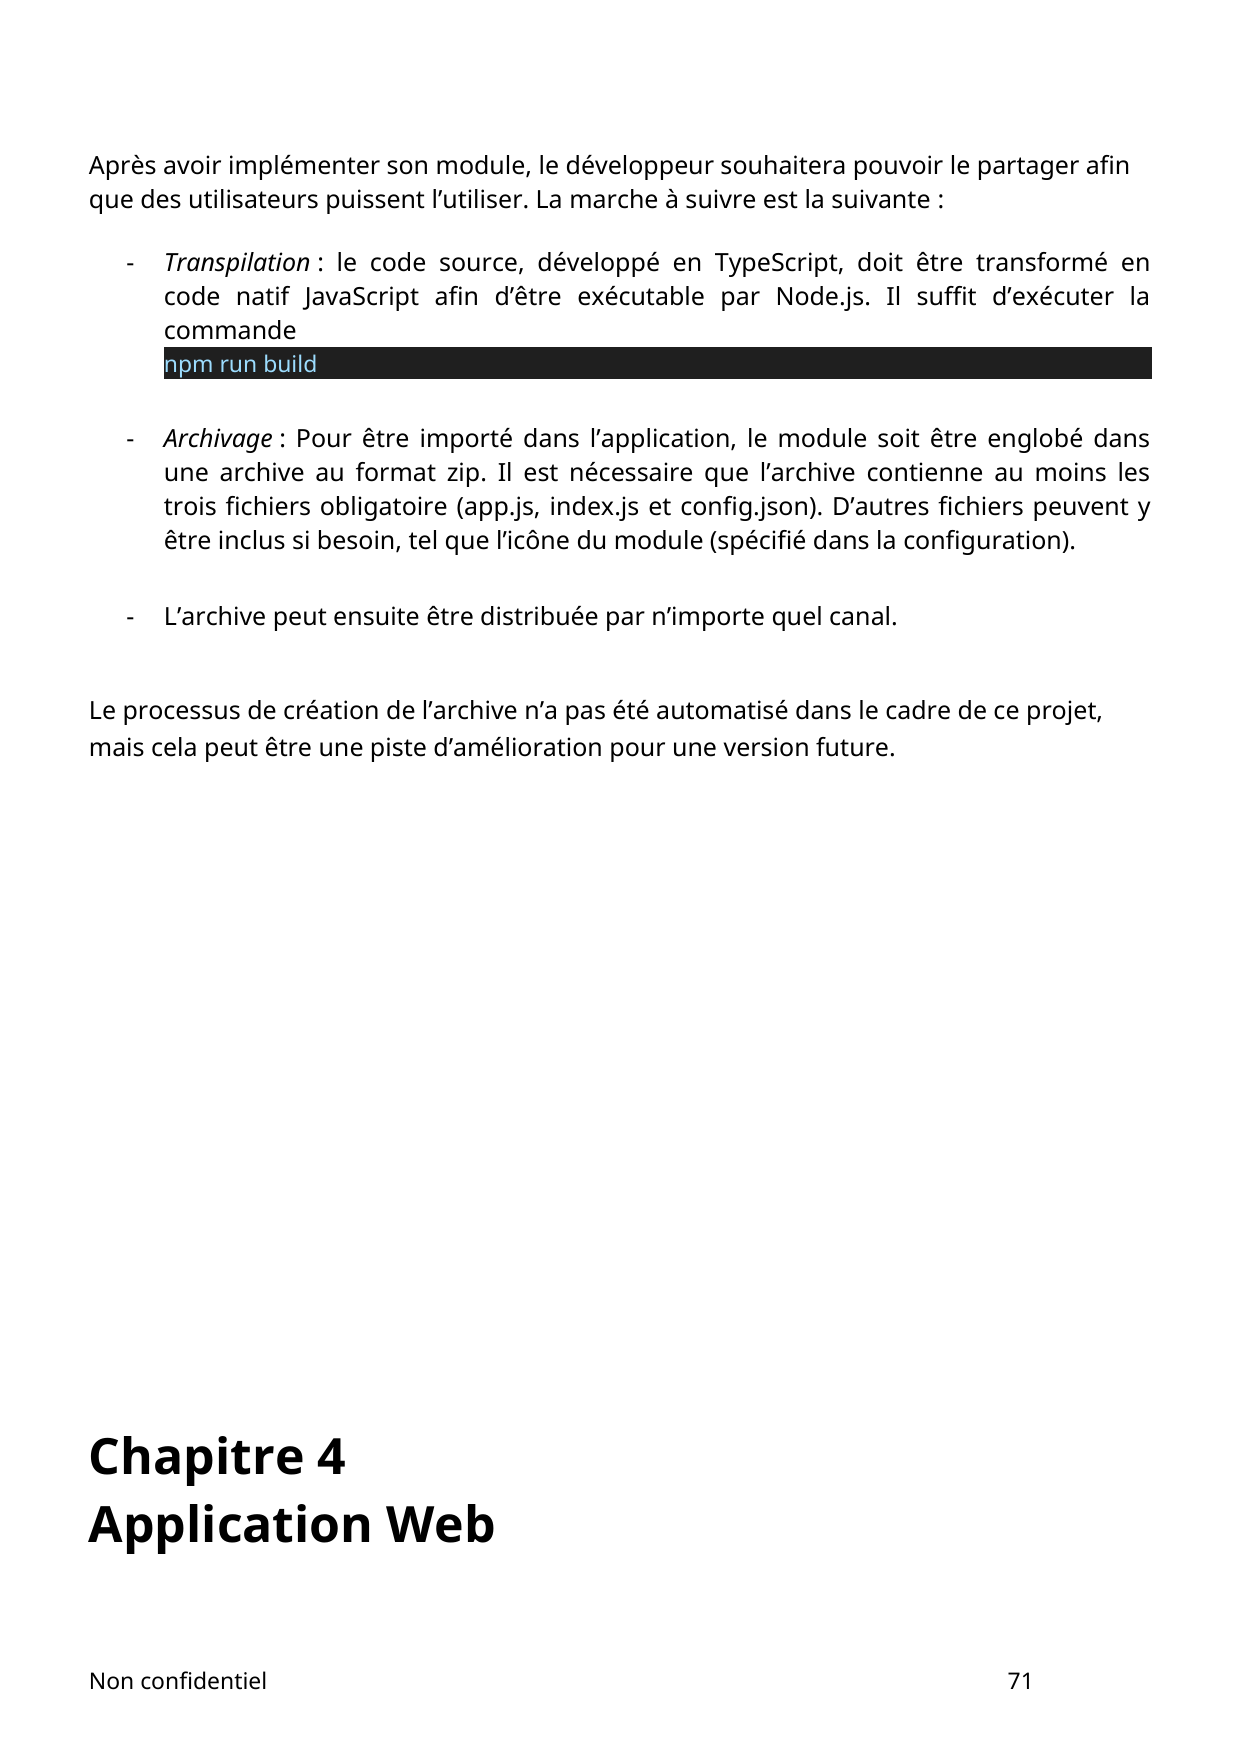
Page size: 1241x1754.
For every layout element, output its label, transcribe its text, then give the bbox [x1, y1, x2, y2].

subtitle Application Web [89, 1421, 1152, 1557]
list L’archive peut ensuite être distribuée par n’importe quel canal. [126, 598, 1152, 632]
text Après avoir implémenter son module, le développeur souhaitera pouvoir le partager afin que des utilisateurs puissent l’utiliser. La marche à suivre est la suivante : [89, 148, 1152, 216]
text Le processus de création de l’archive n’a pas été automatisé dans le cadre de ce projet, mais cela peut être une piste d’amélioration pour une version future. [89, 693, 1152, 763]
list npm run build [164, 347, 1152, 379]
list Transpilation : le code source, développé en TypeScript, doit être transformé en code natif JavaScript afin d’être exécutable par Node.js. Il suffit d’exécuter la commande [126, 244, 1152, 347]
list Archivage : Pour être importé dans l’application, le module soit être englobé dans une archive au format zip. Il est nécessaire que l’archive contienne au moins les trois fichiers obligatoire (app.js, index.js et config.json). D’autres fichiers peuvent y être inclus si besoin, tel que l’icône du module (spécifié dans la configuration). [126, 421, 1152, 557]
